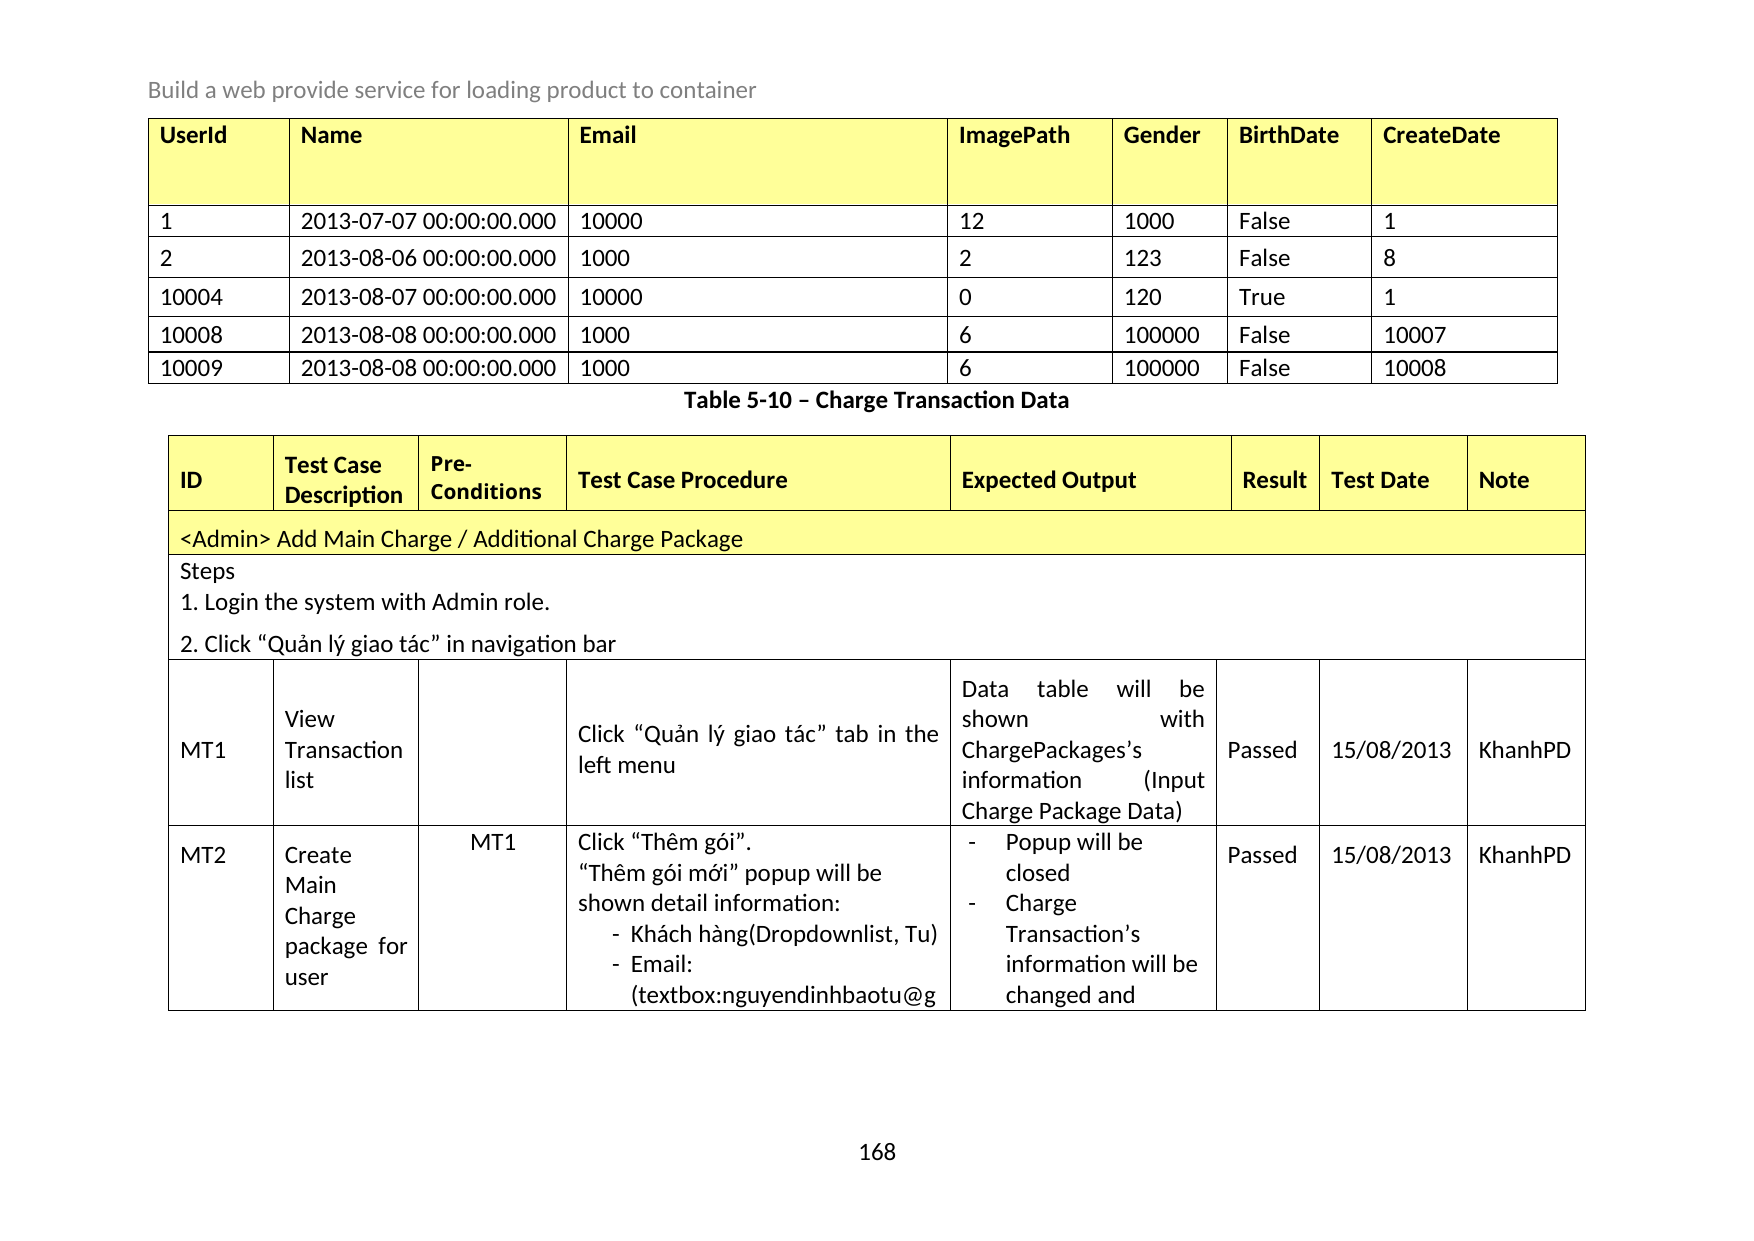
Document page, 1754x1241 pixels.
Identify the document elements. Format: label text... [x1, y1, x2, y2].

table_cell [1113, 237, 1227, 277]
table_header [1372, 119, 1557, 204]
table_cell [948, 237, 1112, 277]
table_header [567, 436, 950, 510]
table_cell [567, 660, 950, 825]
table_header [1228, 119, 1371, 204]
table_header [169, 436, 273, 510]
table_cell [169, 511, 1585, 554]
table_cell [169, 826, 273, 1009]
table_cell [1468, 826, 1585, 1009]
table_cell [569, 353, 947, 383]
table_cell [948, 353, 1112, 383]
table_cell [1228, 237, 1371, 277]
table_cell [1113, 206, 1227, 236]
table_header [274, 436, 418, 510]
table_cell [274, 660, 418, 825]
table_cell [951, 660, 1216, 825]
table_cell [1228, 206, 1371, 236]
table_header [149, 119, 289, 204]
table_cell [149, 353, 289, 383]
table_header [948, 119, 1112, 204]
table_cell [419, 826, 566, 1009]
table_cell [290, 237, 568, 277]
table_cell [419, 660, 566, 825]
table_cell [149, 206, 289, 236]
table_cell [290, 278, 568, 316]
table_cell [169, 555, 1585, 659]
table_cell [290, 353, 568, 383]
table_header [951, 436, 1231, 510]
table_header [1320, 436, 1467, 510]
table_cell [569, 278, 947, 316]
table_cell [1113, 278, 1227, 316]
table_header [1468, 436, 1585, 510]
text Table 5-10 – Charge Transaction Data [148, 384, 1606, 414]
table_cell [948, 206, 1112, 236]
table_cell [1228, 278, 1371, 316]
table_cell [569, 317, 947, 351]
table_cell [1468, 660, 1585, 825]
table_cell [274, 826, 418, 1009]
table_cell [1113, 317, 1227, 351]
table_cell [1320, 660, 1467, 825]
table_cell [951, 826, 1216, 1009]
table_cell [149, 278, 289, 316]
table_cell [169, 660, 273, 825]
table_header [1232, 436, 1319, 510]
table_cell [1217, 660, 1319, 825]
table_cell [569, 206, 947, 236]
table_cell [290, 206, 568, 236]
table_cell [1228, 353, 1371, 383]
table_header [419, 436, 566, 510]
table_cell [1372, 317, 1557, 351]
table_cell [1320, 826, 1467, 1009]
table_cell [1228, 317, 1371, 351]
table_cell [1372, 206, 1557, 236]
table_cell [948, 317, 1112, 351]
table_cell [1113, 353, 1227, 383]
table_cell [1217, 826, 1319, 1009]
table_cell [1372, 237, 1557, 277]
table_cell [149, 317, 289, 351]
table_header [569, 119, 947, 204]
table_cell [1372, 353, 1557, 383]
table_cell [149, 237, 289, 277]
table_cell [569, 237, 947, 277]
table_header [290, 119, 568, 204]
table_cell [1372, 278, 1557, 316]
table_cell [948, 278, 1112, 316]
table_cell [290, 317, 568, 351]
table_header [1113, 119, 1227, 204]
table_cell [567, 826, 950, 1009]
